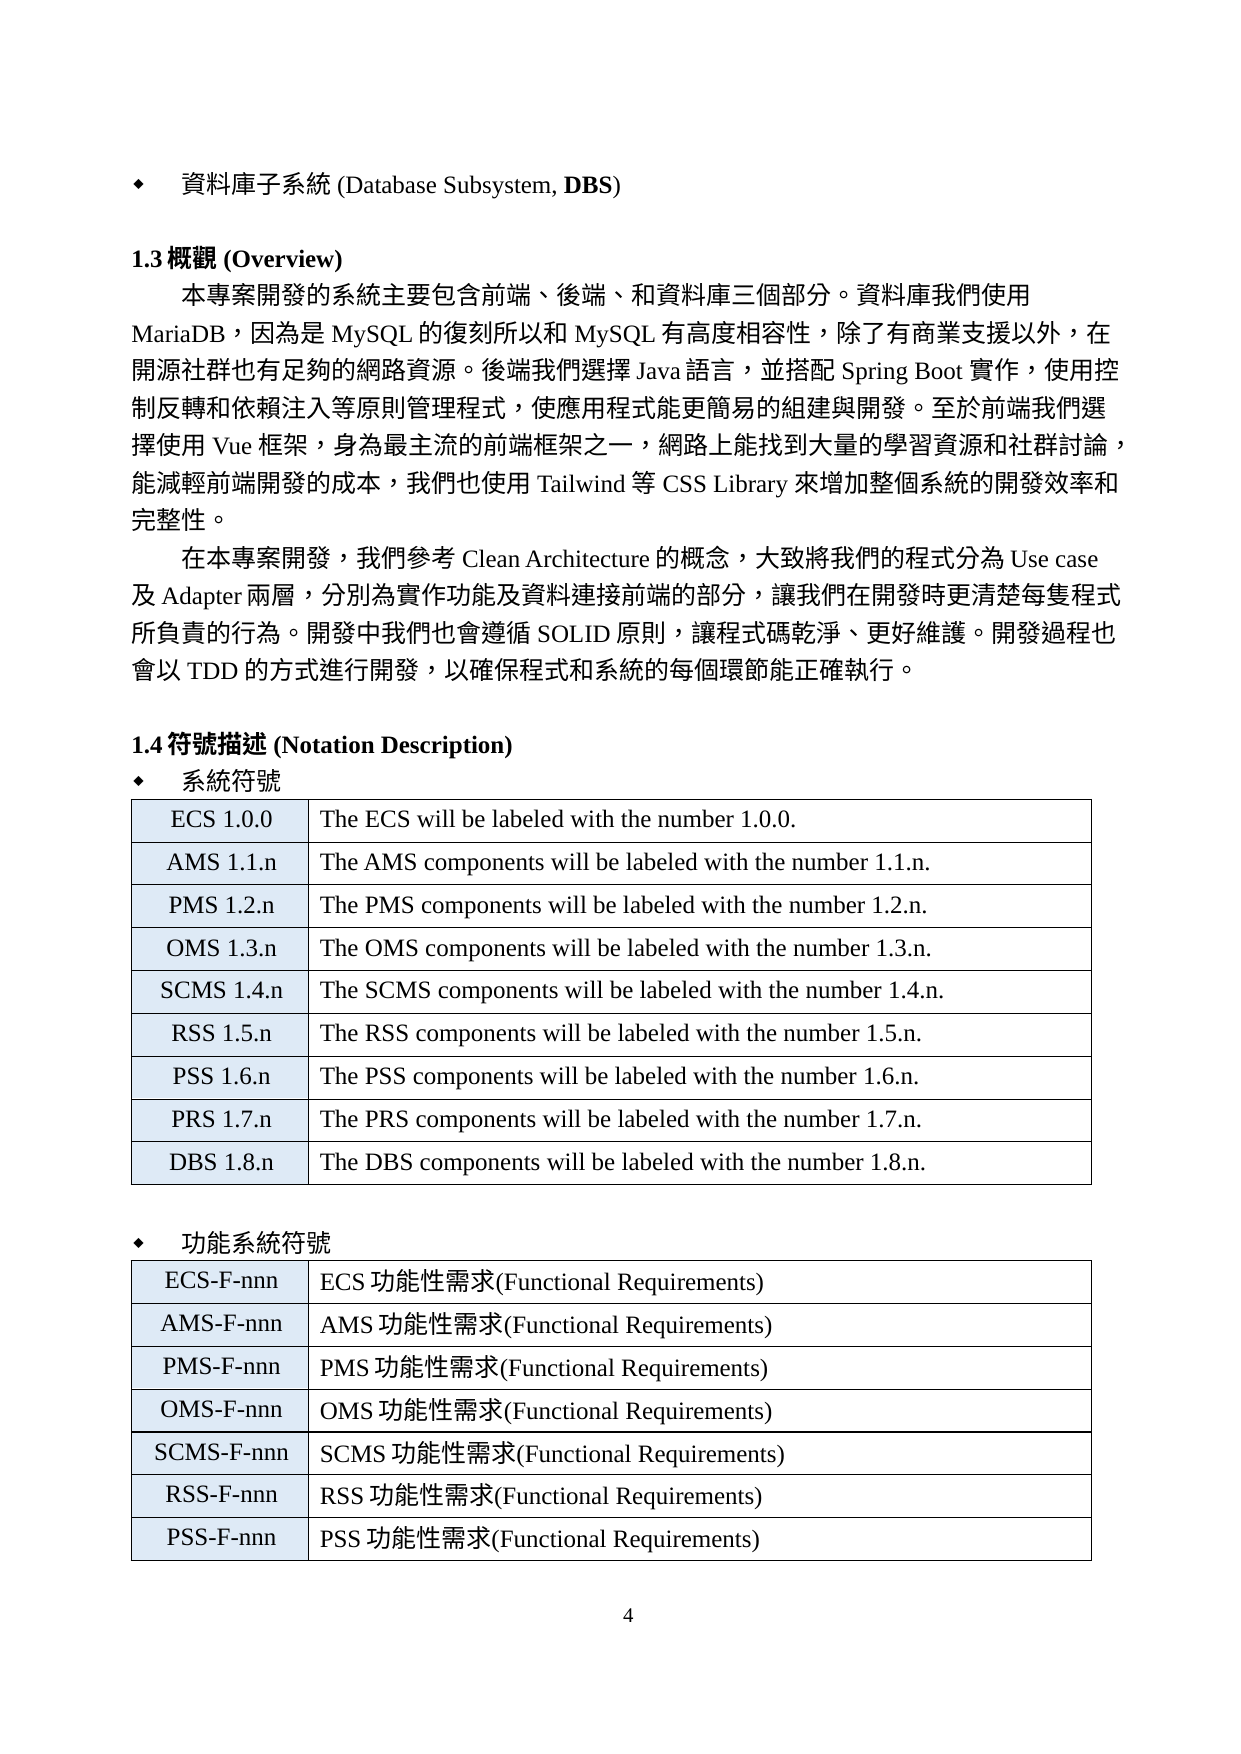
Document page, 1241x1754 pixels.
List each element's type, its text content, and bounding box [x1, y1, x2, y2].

table_cell SCMS-F-nnn [132, 1433, 308, 1474]
table_cell OMS 1.3.n [132, 928, 308, 970]
table_cell The RSS components will be labeled with the number 1.5.n. [309, 1014, 1091, 1056]
subtitle 1.4符號描述 (Notation Description) [131, 725, 1125, 761]
table_cell The PRS components will be labeled with the number 1.7.n. [309, 1100, 1091, 1141]
table_cell PSS-F-nnn [132, 1518, 308, 1560]
table_cell The DBS components will be labeled with the number 1.8.n. [309, 1142, 1091, 1184]
table_cell RSS 1.5.n [132, 1014, 308, 1056]
table_cell The PSS components will be labeled with the number 1.6.n. [309, 1057, 1091, 1098]
table_cell AMS功能性需求(Functional Requirements) [309, 1304, 1091, 1346]
table_cell The AMS components will be labeled with the number 1.1.n. [309, 843, 1091, 884]
list 系統符號 [131, 761, 1125, 799]
list 資料庫子系統 (Database Subsystem, DBS) [131, 164, 1125, 201]
table_cell AMS 1.1.n [132, 843, 308, 884]
table_header ECS 1.0.0 [132, 800, 308, 842]
table_header ECS功能性需求(Functional Requirements) [309, 1261, 1091, 1303]
table_cell PMS-F-nnn [132, 1347, 308, 1388]
list 功能系統符號 [131, 1223, 1125, 1260]
table_cell OMS-F-nnn [132, 1390, 308, 1431]
table_cell DBS 1.8.n [132, 1142, 308, 1184]
table_header The ECS will be labeled with the number 1.0.0. [309, 800, 1091, 842]
table_cell SCMS功能性需求(Functional Requirements) [309, 1433, 1091, 1474]
table_cell The SCMS components will be labeled with the number 1.4.n. [309, 971, 1091, 1013]
text 本專案開發的系統主要包含前端、後端、和資料庫三個部分。資料庫我們使用 MariaDB，因為是 MySQL 的復刻所以和 MySQL 有高度相容性，除了有商業支援以外，在開源社群也有足夠的網路資源。後端我們選擇Java語言，並搭配 Spring Boot 實作，使用控制反轉和依賴注入等原則管理程式，使應用程式能更簡易的組建與開發。至於前端我們選擇使用 Vue 框架，身為最主流的前端框架之一，網路上能找到大量的學習資源和社群討論，能減輕前端開發的成本，我們也使用 Tailwind 等 CSS Library 來增加整個系統的開發效率和完整性。 [131, 275, 1125, 537]
table_cell PSS功能性需求(Functional Requirements) [309, 1518, 1091, 1560]
table_cell PSS 1.6.n [132, 1057, 308, 1098]
text 在本專案開發，我們參考 Clean Architecture的概念，大致將我們的程式分為Use case及Adapter兩層，分別為實作功能及資料連接前端的部分，讓我們在開發時更清楚每隻程式所負責的行為。開發中我們也會遵循 SOLID 原則，讓程式碼乾淨、更好維護。開發過程也會以 TDD 的方式進行開發，以確保程式和系統的每個環節能正確執行。 [131, 537, 1125, 687]
table_cell PMS功能性需求(Functional Requirements) [309, 1347, 1091, 1388]
table_cell The PMS components will be labeled with the number 1.2.n. [309, 885, 1091, 927]
table_cell AMS-F-nnn [132, 1304, 308, 1346]
subtitle 1.3概觀 (Overview) [131, 239, 1125, 275]
table_cell PMS 1.2.n [132, 885, 308, 927]
table_cell SCMS 1.4.n [132, 971, 308, 1013]
table_cell OMS功能性需求(Functional Requirements) [309, 1390, 1091, 1431]
table_cell The OMS components will be labeled with the number 1.3.n. [309, 928, 1091, 970]
table_cell RSS功能性需求(Functional Requirements) [309, 1475, 1091, 1517]
table_cell RSS-F-nnn [132, 1475, 308, 1517]
table_cell PRS 1.7.n [132, 1100, 308, 1141]
table_header ECS-F-nnn [132, 1261, 308, 1303]
